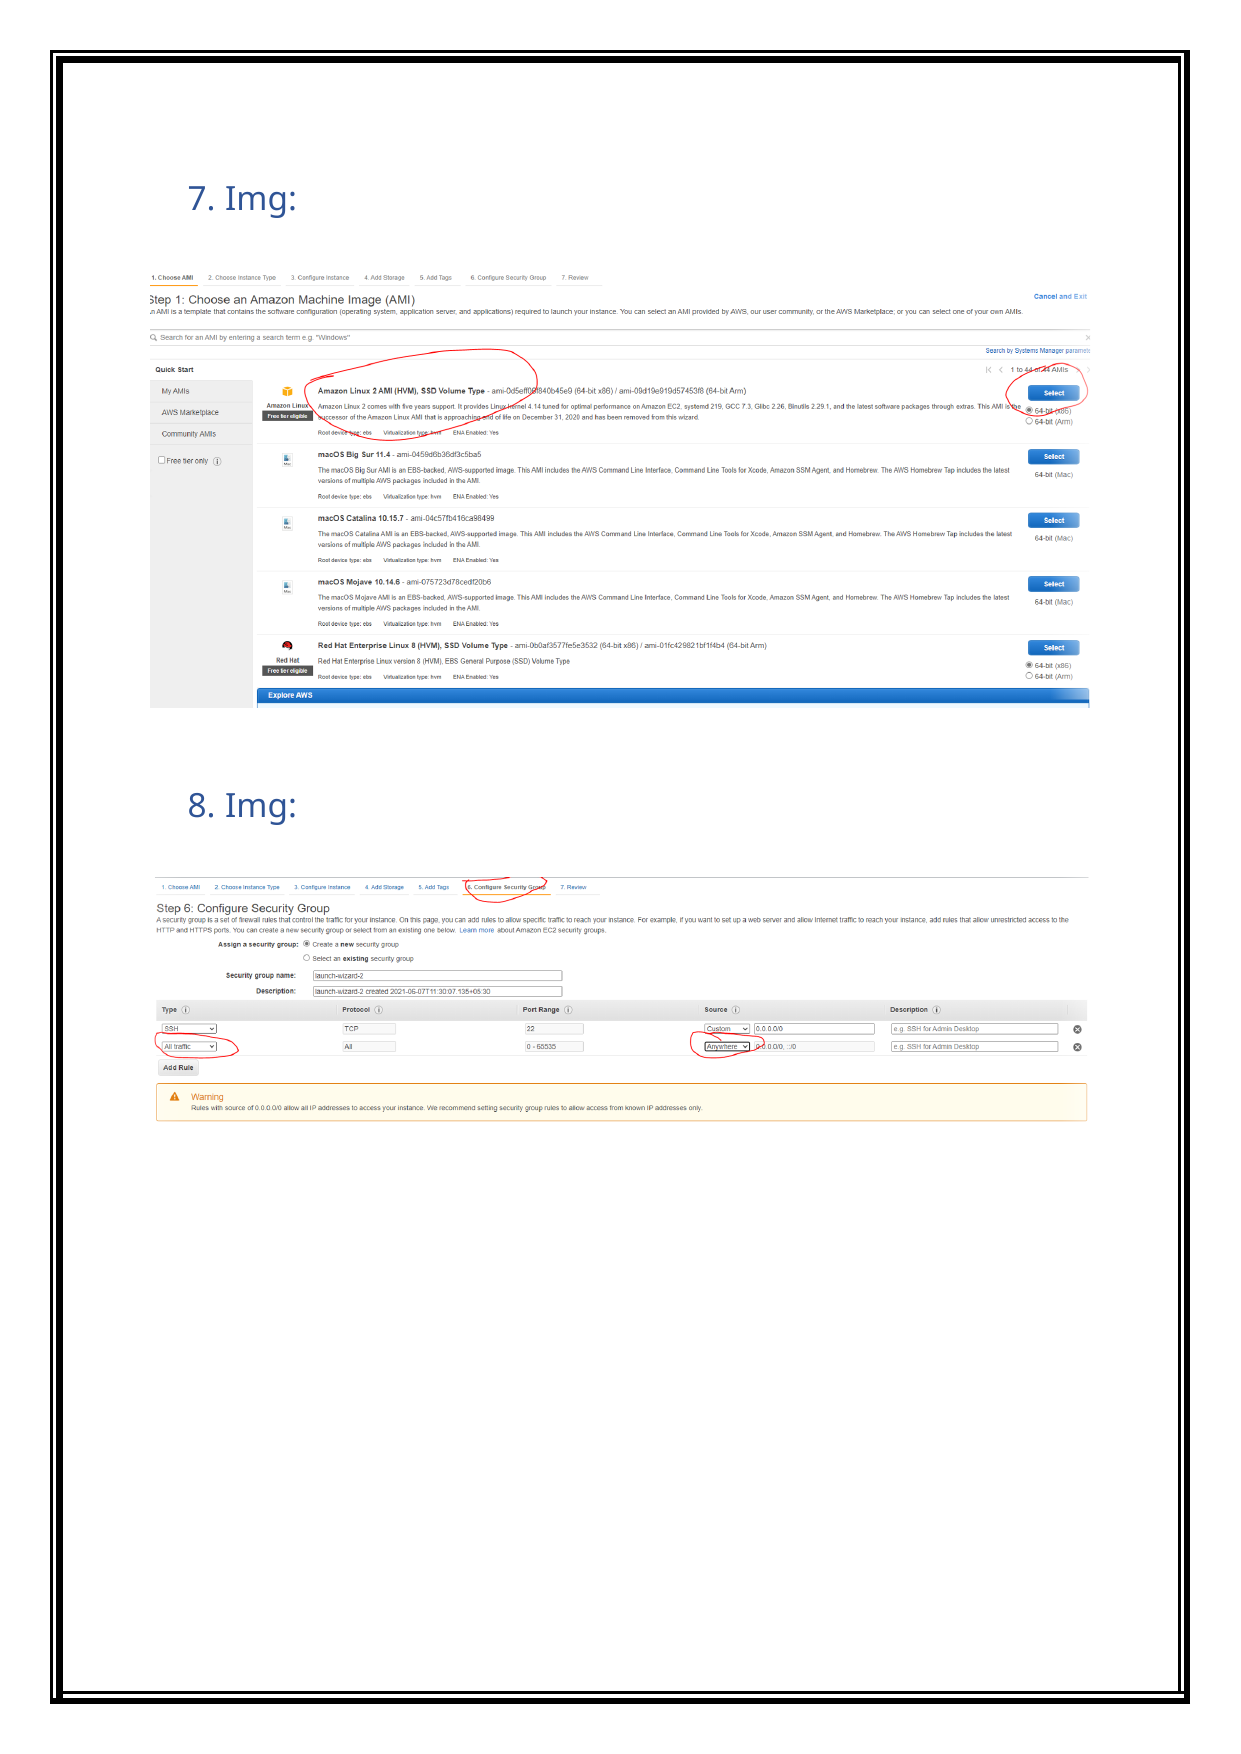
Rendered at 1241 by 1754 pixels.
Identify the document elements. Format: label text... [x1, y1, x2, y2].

subtitle Img: [187, 782, 1090, 827]
subtitle Img: [187, 175, 1090, 220]
picture [150, 877, 1091, 1126]
picture [150, 270, 1091, 708]
